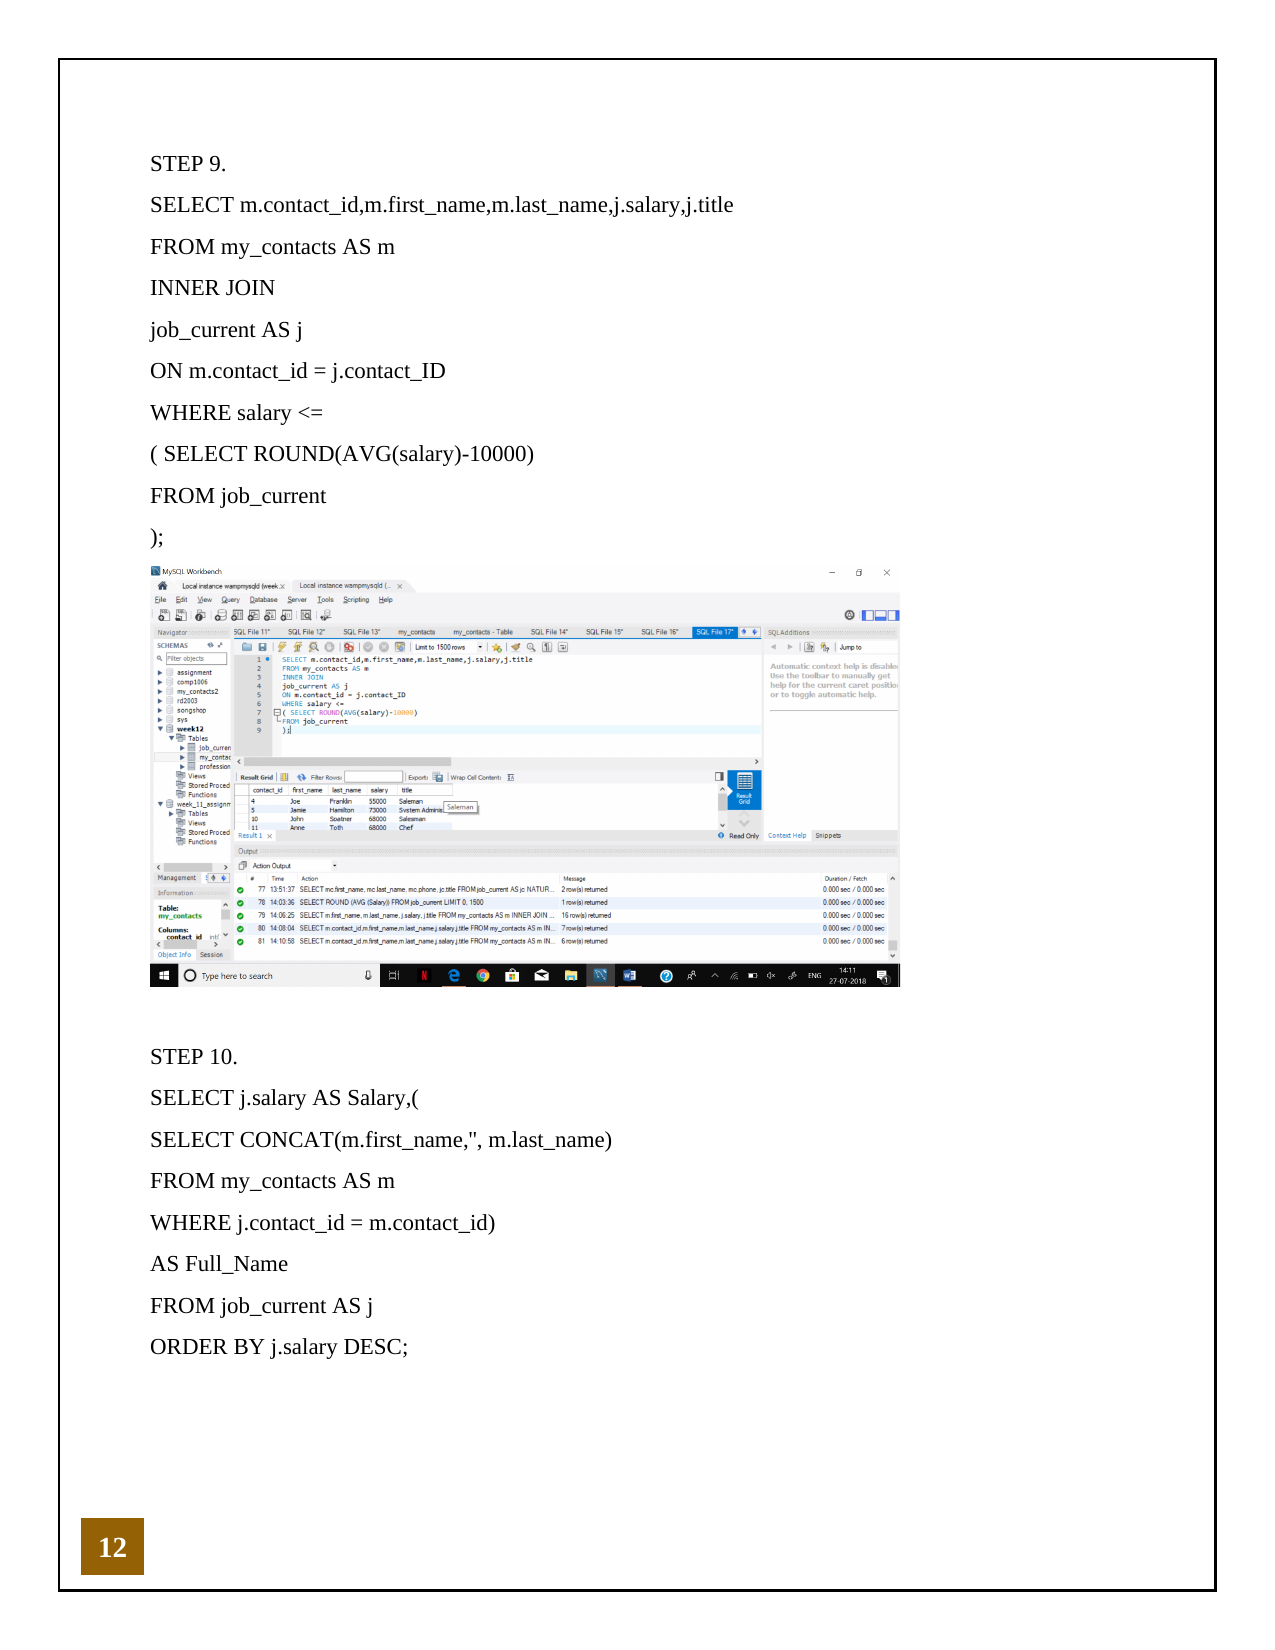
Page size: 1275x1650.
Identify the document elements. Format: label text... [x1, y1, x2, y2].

text STEP 9. [150, 150, 900, 176]
text FROM job_current AS j [150, 1292, 900, 1318]
text AS Full_Name [150, 1250, 900, 1277]
picture [150, 564, 901, 987]
text SELECT m.contact_id,m.first_name,m.last_name,j.salary,j.title [150, 191, 900, 218]
text STEP 10. [150, 1043, 900, 1069]
text WHERE salary <= [150, 399, 900, 425]
text INNER JOIN [150, 274, 900, 301]
text WHERE j.contact_id = m.contact_id) [150, 1209, 900, 1235]
text ON m.contact_id = j.contact_ID [150, 357, 900, 384]
text ( SELECT ROUND(AVG(salary)-10000) [150, 440, 900, 467]
text FROM my_contacts AS m [150, 1167, 900, 1194]
text ORDER BY j.salary DESC; [150, 1333, 900, 1359]
text ); [150, 523, 900, 549]
text job_current AS j [150, 316, 900, 342]
text FROM job_current [150, 482, 900, 508]
text SELECT j.salary AS Salary,( [150, 1084, 900, 1111]
text FROM my_contacts AS m [150, 233, 900, 259]
text SELECT CONCAT(m.first_name,'', m.last_name) [150, 1126, 900, 1152]
